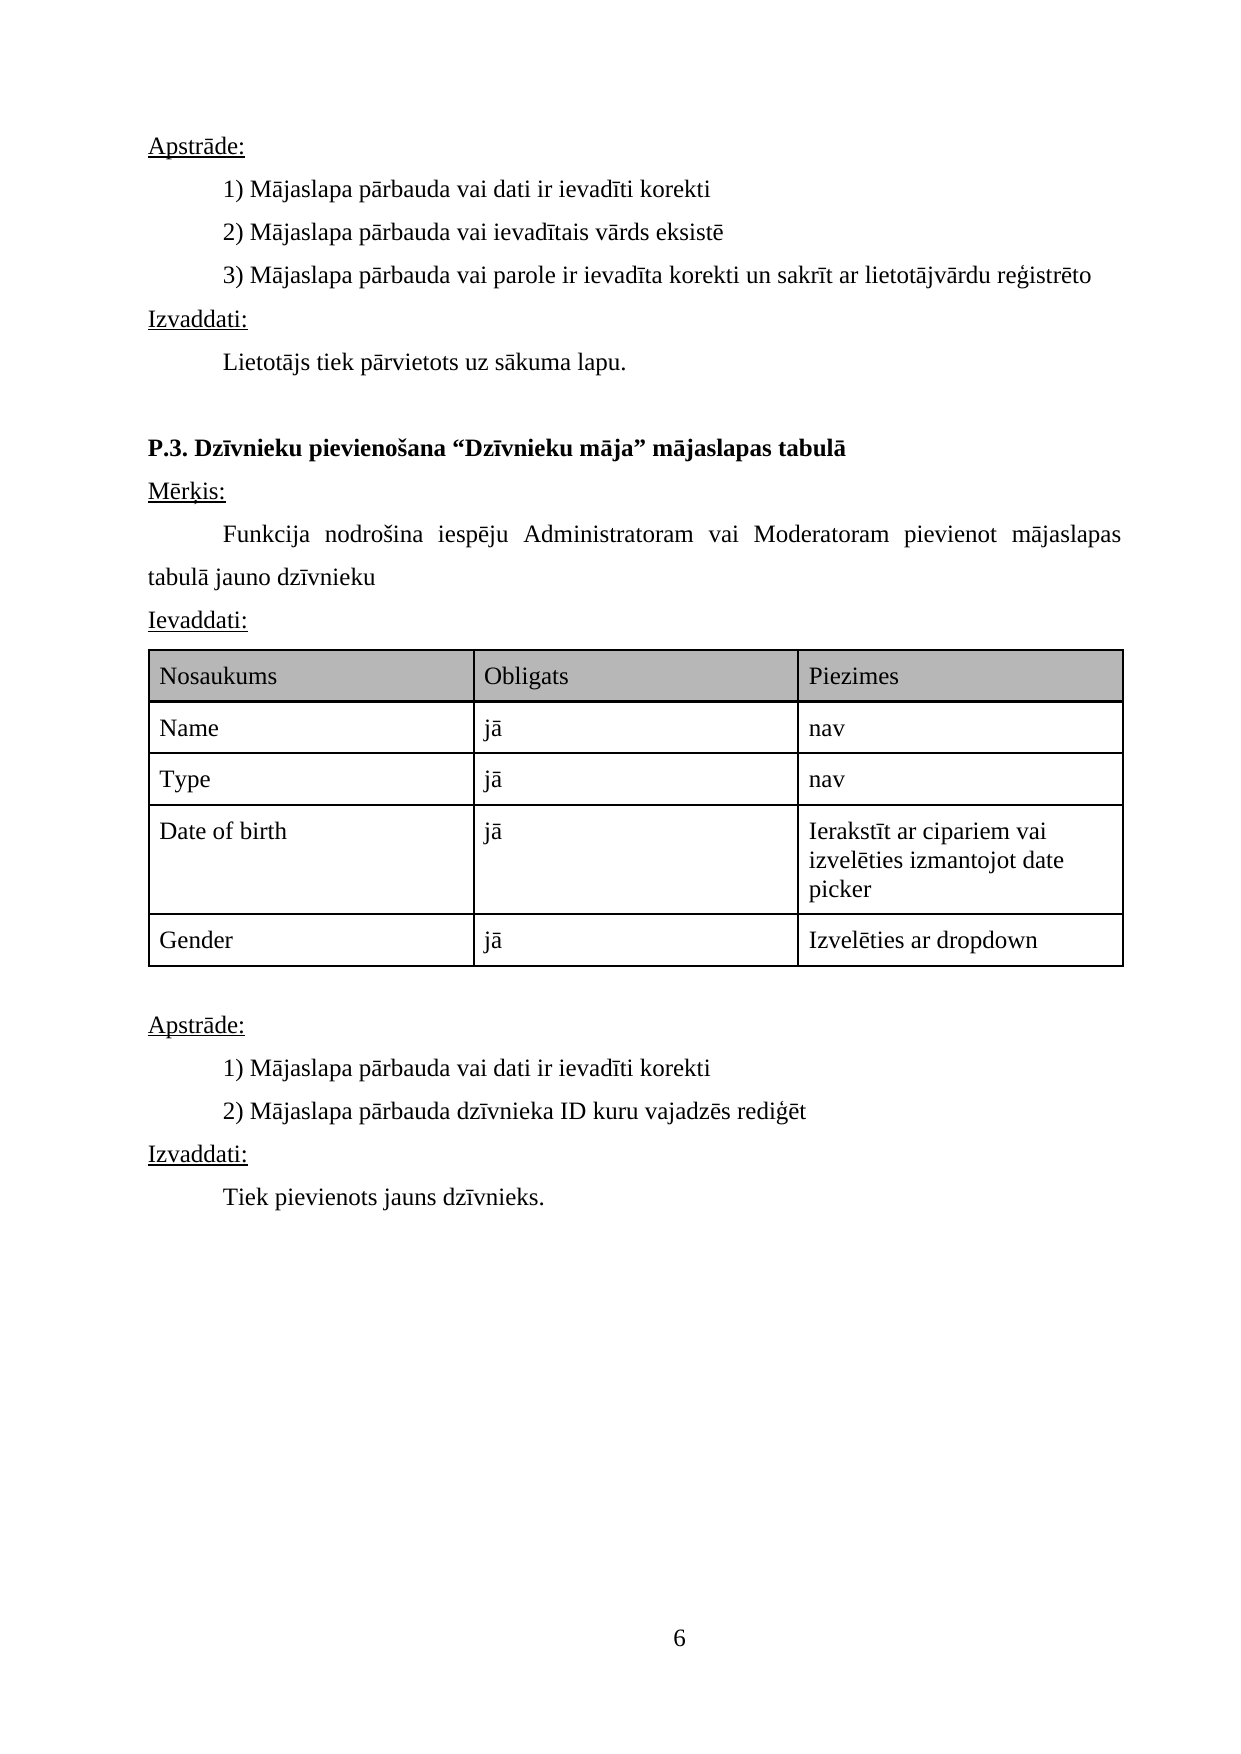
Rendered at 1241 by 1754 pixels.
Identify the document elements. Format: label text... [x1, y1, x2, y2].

text Apstrāde: [148, 1010, 1122, 1038]
text Izvaddati: [148, 1139, 1122, 1168]
text 1) Mājaslapa pārbauda vai dati ir ievadīti korekti [148, 174, 1122, 203]
table_cell Izvelēties ar dropdown [799, 915, 1122, 964]
table_cell Date of birth [150, 806, 473, 913]
table_cell Name [150, 703, 473, 752]
table_cell nav [799, 703, 1122, 752]
text Izvaddati: [148, 304, 1122, 332]
text Funkcija nodrošina iespēju Administratoram vai Moderatoram pievienot mājaslapas tabulā jauno dzīvnieku [148, 519, 1122, 591]
text Mērķis: [148, 476, 1122, 505]
table_cell nav [799, 754, 1122, 804]
text 2) Mājaslapa pārbauda vai ievadītais vārds eksistē [148, 217, 1122, 246]
table_cell Type [150, 754, 473, 804]
table_header Piezimes [799, 651, 1122, 700]
table_cell jā [475, 703, 797, 752]
text 2) Mājaslapa pārbauda dzīvnieka ID kuru vajadzēs rediģēt [148, 1096, 1122, 1125]
text Apstrāde: [148, 131, 1122, 160]
text Ievaddati: [148, 606, 1122, 634]
table_header Obligats [475, 651, 797, 700]
table_cell Gender [150, 915, 473, 964]
text Lietotājs tiek pārvietots uz sākuma lapu. [148, 347, 1122, 376]
text P.3. Dzīvnieku pievienošana “Dzīvnieku māja” mājaslapas tabulā [148, 433, 1122, 462]
text 1) Mājaslapa pārbauda vai dati ir ievadīti korekti [148, 1053, 1122, 1082]
text 3) Mājaslapa pārbauda vai parole ir ievadīta korekti un sakrīt ar lietotājvārdu reģistrēto [148, 261, 1122, 289]
table_cell Ierakstīt ar cipariem vai izvelēties izmantojot date picker [799, 806, 1122, 913]
table_cell jā [475, 806, 797, 913]
table_header Nosaukums [150, 651, 473, 700]
text Tiek pievienots jauns dzīvnieks. [148, 1182, 1122, 1211]
table_cell jā [475, 754, 797, 804]
table_cell jā [475, 915, 797, 964]
